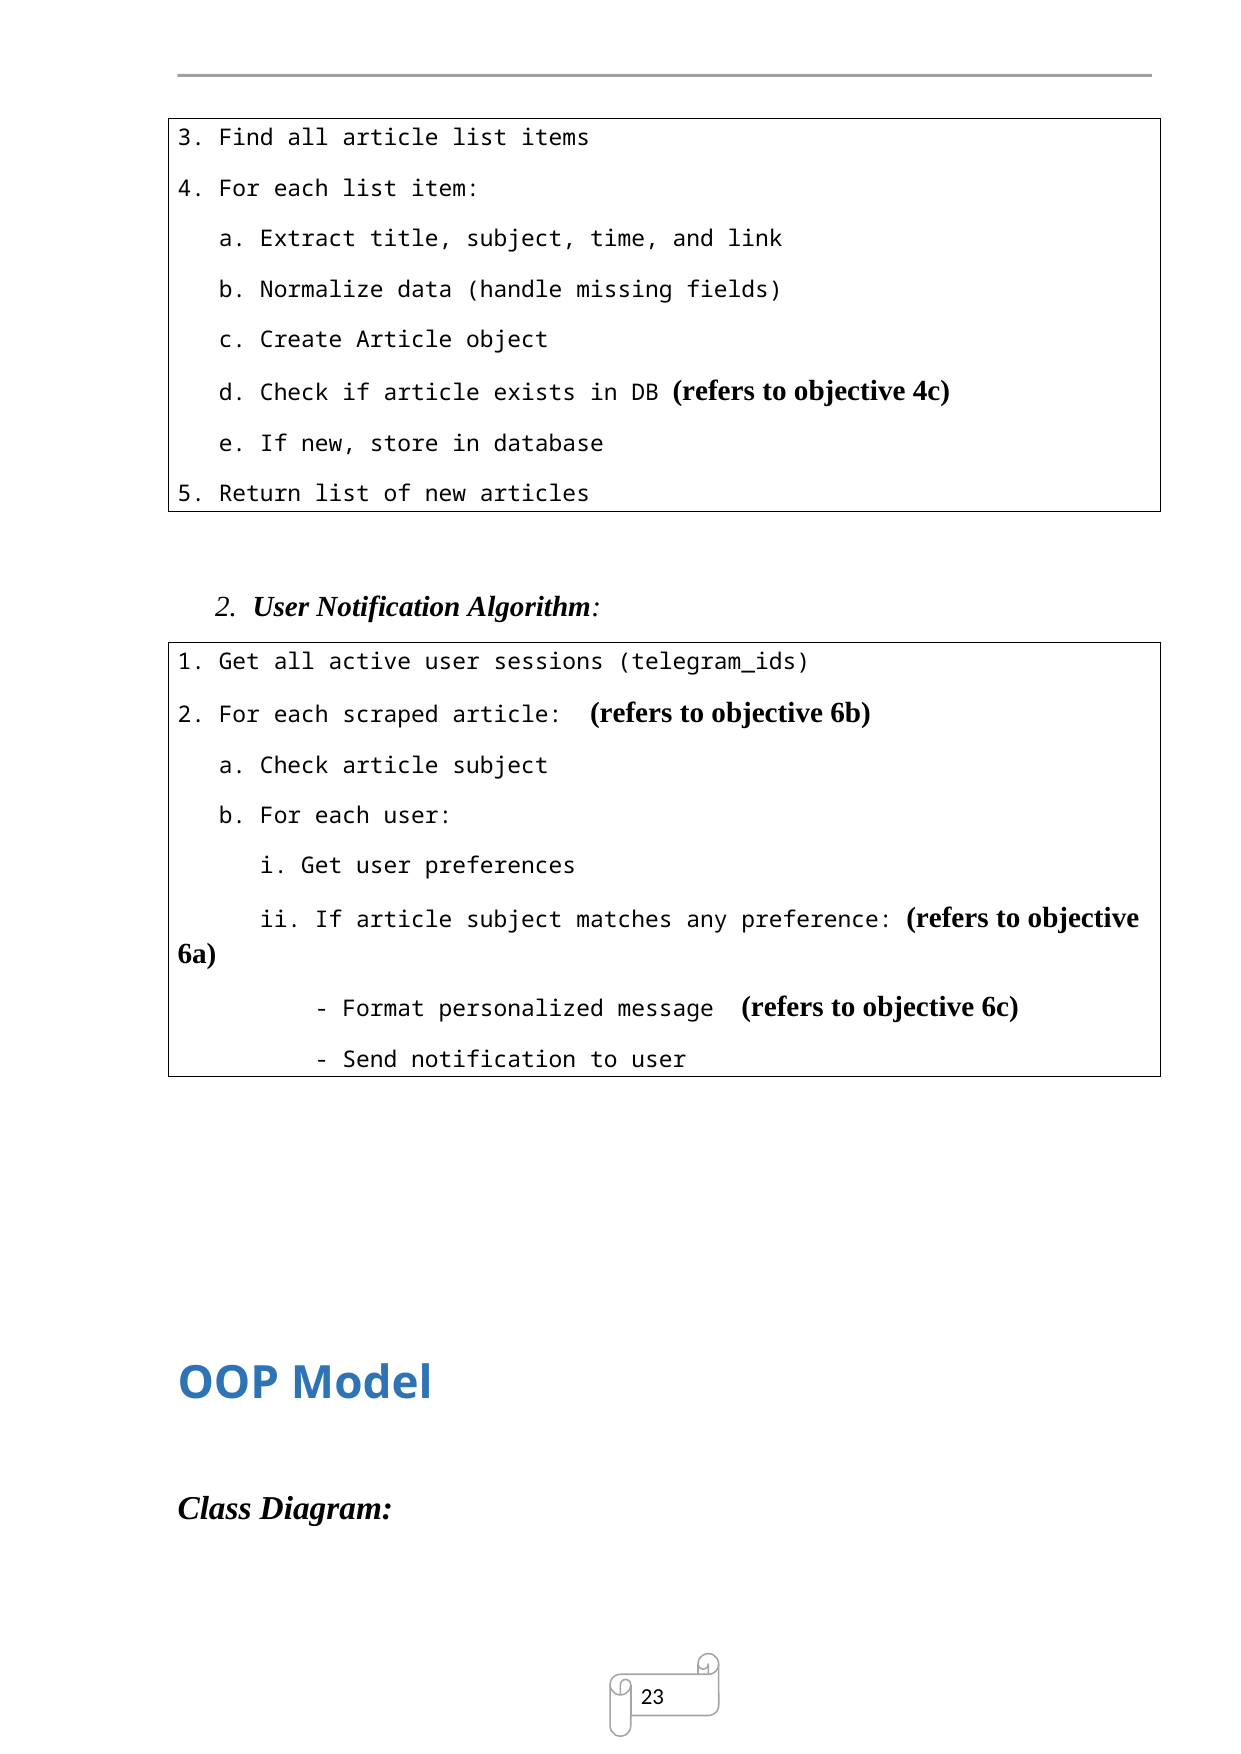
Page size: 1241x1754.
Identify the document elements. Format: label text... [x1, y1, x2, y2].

text - Format personalized message (refers to objective 6c) [169, 986, 1160, 1023]
text a. Extract title, subject, time, and link [169, 219, 1160, 253]
text 1. Get all active user sessions (telegram_ids) [169, 643, 1160, 676]
subtitle OOP Model [177, 1349, 1152, 1412]
text i. Get user preferences [169, 846, 1160, 881]
text b. For each user: [169, 796, 1160, 830]
text ii. If article subject matches any preference: (refers to objective 6a) [169, 897, 1160, 970]
text - Send notification to user [169, 1039, 1160, 1076]
text 2. For each scraped article: (refers to objective 6b) [169, 692, 1160, 729]
text c. Create Article object [169, 320, 1160, 354]
text b. Normalize data (handle missing fields) [169, 269, 1160, 304]
text 4. For each list item: [169, 168, 1160, 203]
text 3. Find all article list items [169, 119, 1160, 152]
text e. If new, store in database [169, 424, 1160, 458]
text Class Diagram: [177, 1488, 1152, 1526]
text 5. Return list of new articles [169, 474, 1160, 511]
list User Notification Algorithm: [215, 589, 1152, 622]
text a. Check article subject [169, 745, 1160, 780]
text d. Check if article exists in DB (refers to objective 4c) [169, 370, 1160, 407]
